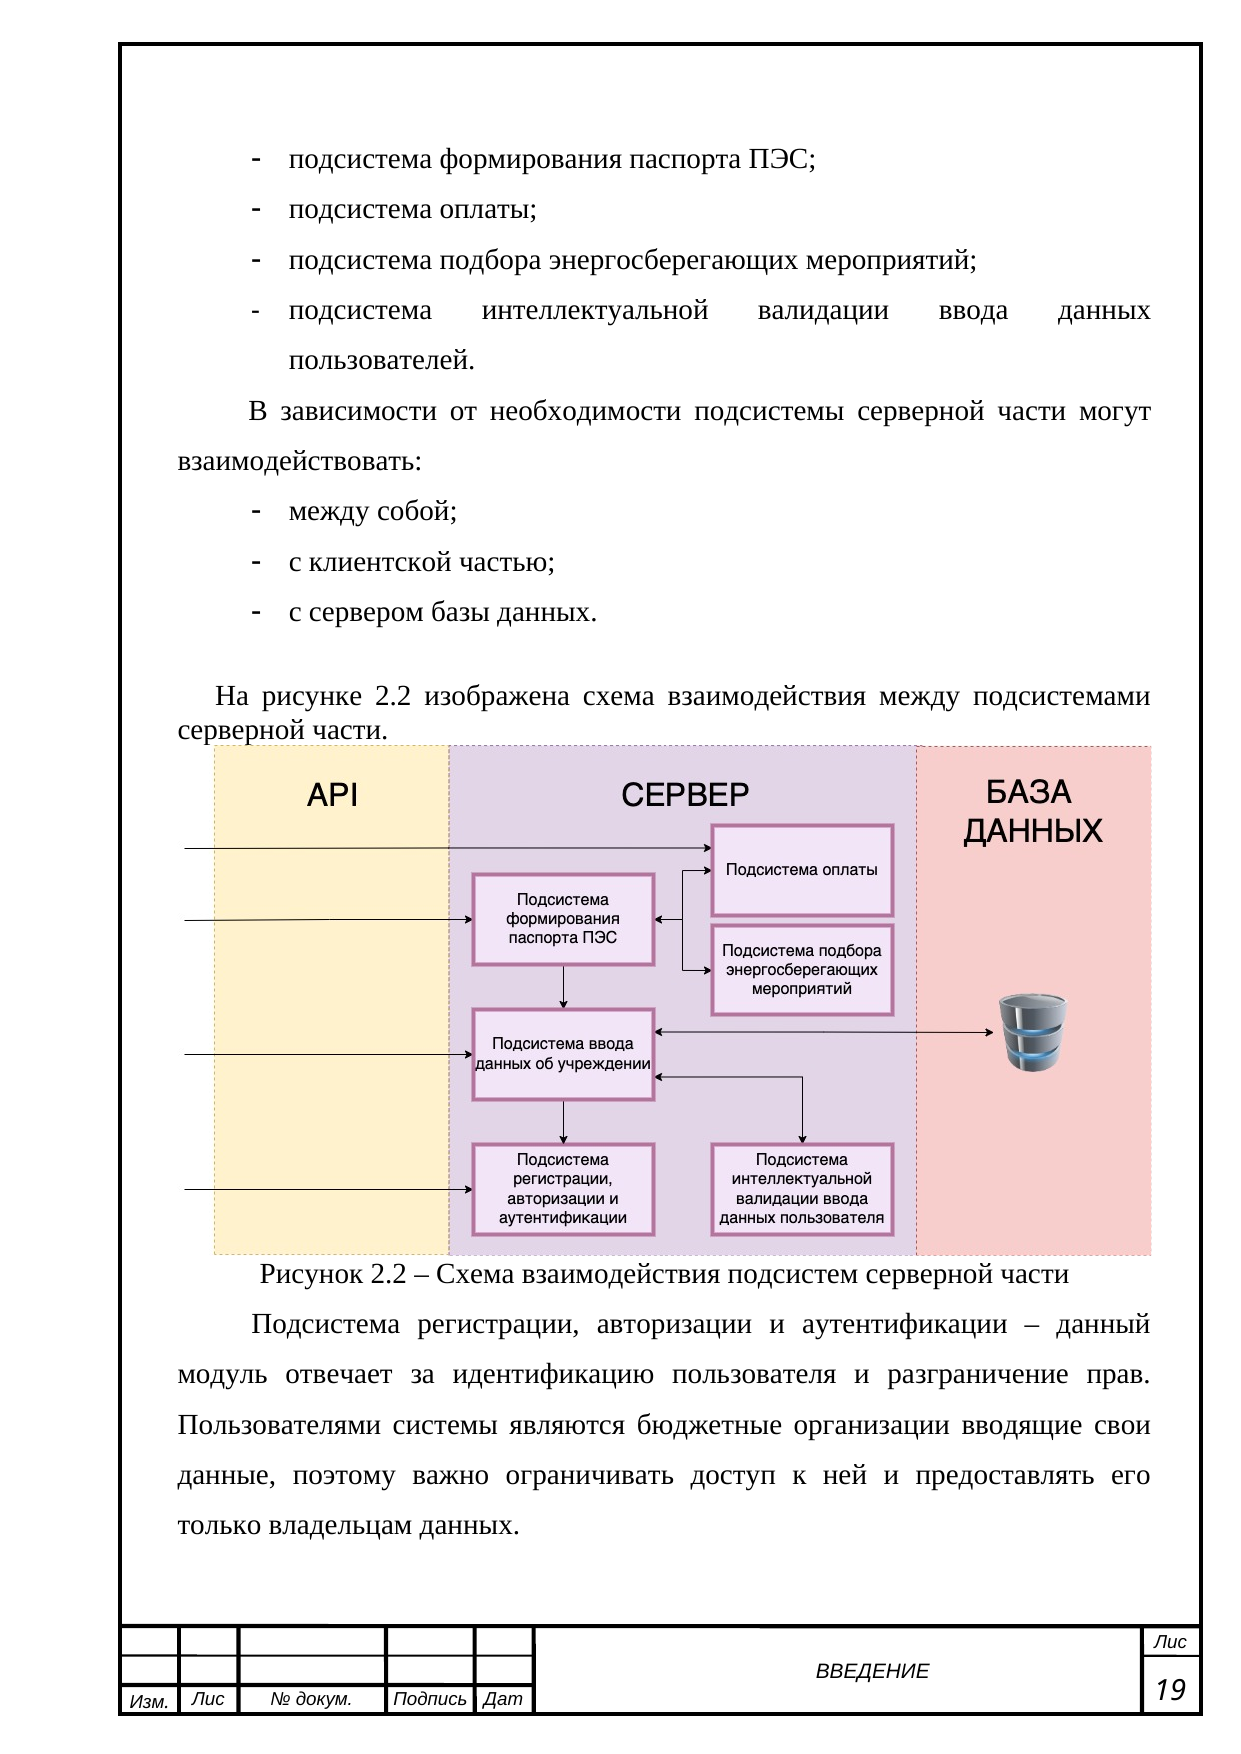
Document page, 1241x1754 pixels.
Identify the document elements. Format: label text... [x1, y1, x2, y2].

picture [177, 745, 1152, 1256]
list между собой; [251, 493, 1152, 527]
text Рисунок 2.2 – Схема взаимодействия подсистем серверной части [177, 1256, 1152, 1289]
list подсистема оплаты; [251, 191, 1152, 225]
list подсистема формирования паспорта ПЭС; [251, 141, 1152, 174]
list с клиентской частью; [251, 544, 1152, 577]
text На рисунке 2.2 изображена схема взаимодействия между подсистемами серверной части. [177, 678, 1152, 745]
list подсистема интеллектуальной валидации ввода данных пользователей. [251, 292, 1152, 376]
list подсистема подбора энергосберегающих мероприятий; [251, 242, 1152, 275]
text Подсистема регистрации, авторизации и аутентификации – данный модуль отвечает за идентификацию пользователя и разграничение прав. Пользователями системы являются бюджетные организации вводящие свои данные, поэтому важно ограничивать доступ к ней и предоставлять его только владельцам данных. [177, 1306, 1152, 1541]
list с сервером базы данных. [251, 594, 1152, 628]
text В зависимости от необходимости подсистемы серверной части могут взаимодействовать: [177, 393, 1152, 477]
